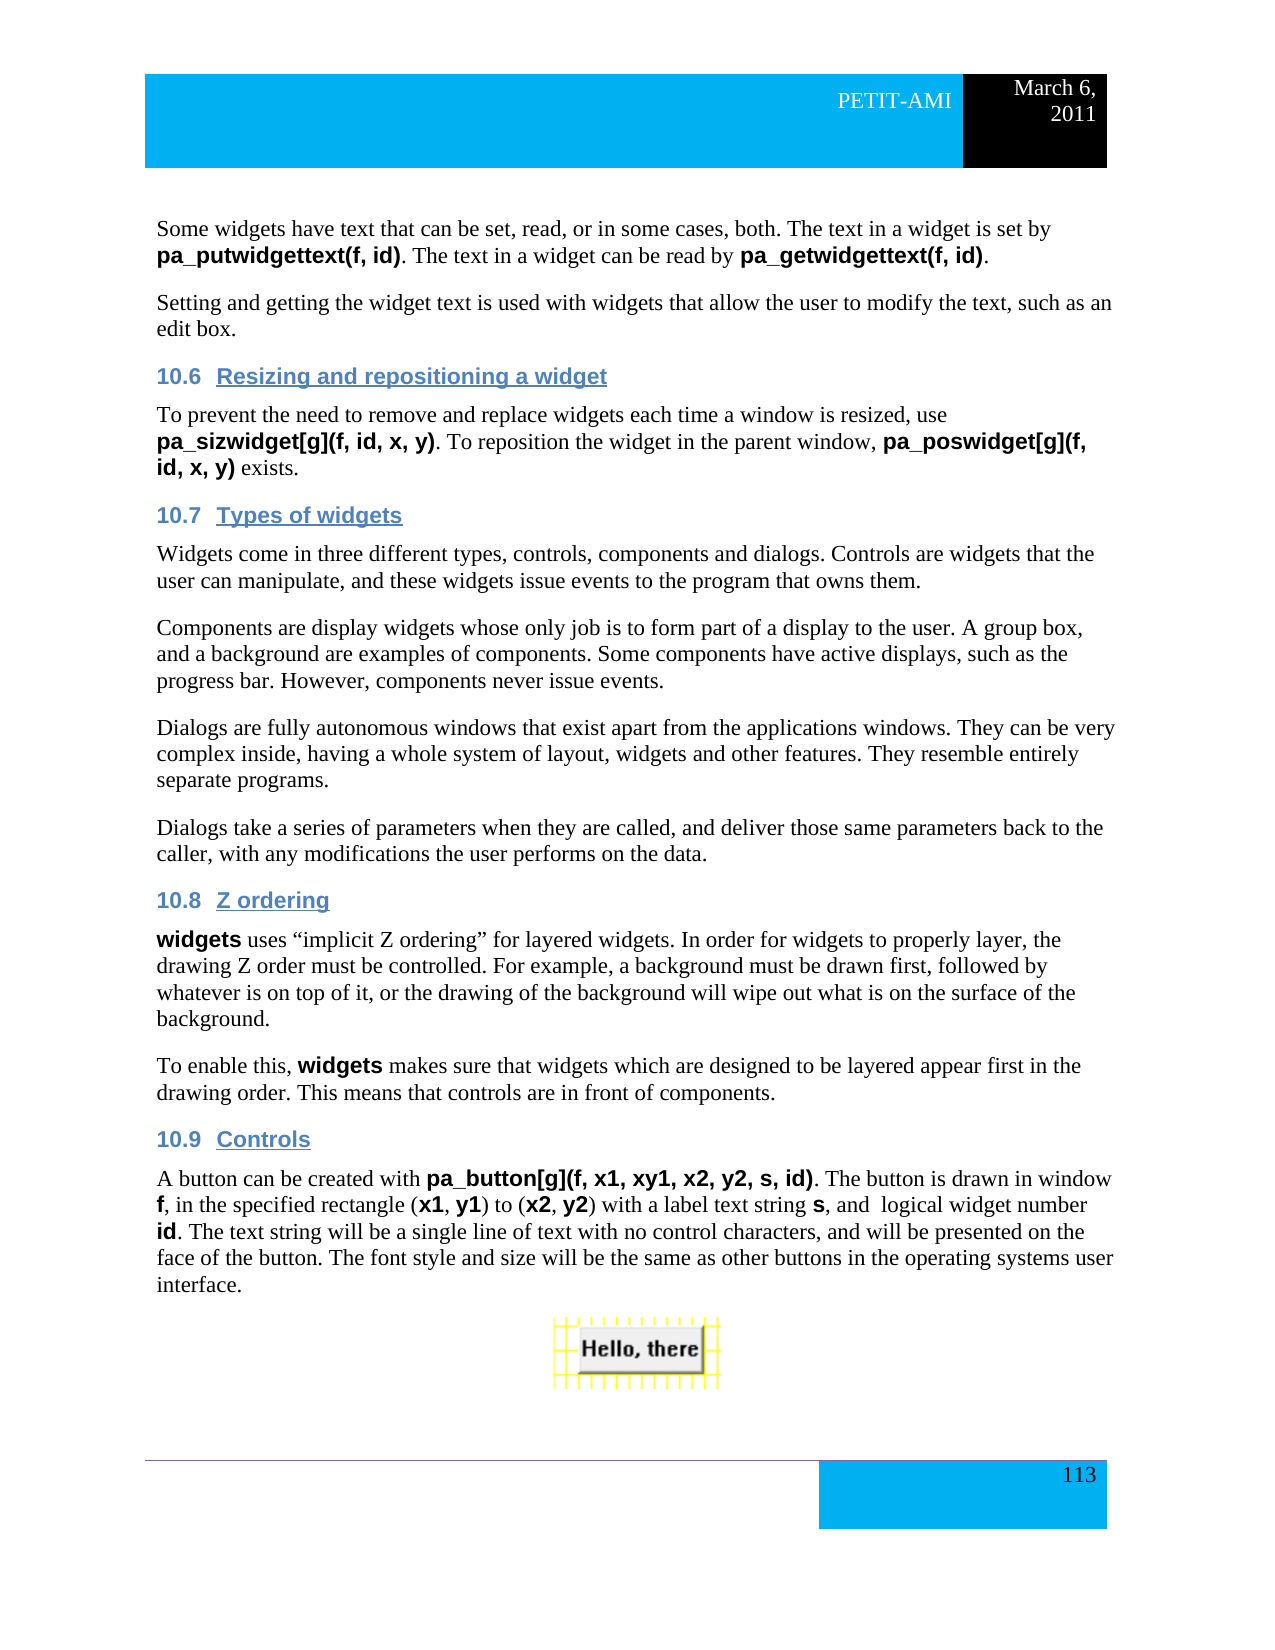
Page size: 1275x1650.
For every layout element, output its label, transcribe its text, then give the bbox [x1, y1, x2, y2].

text Some widgets have text that can be set, read, or in some cases, both. The text in a widget is set by pa_putwidgettext(f, id). The text in a widget can be read by pa_getwidgettext(f, id). [156, 215, 1118, 268]
picture [553, 1317, 722, 1389]
text widgets uses “implicit Z ordering” for layered widgets. In order for widgets to properly layer, the drawing Z order must be controlled. For example, a background must be drawn first, followed by whatever is on top of it, or the drawing of the background will wipe out what is on the surface of the background. [156, 926, 1118, 1032]
text To enable this, widgets makes sure that widgets which are designed to be layered appear first in the drawing order. This means that controls are in front of components. [156, 1052, 1118, 1105]
subtitle Resizing and repositioning a widget [156, 363, 1118, 389]
text Setting and getting the widget text is used with widgets that allow the user to modify the text, such as an edit box. [156, 289, 1118, 342]
text Dialogs take a series of parameters when they are called, and deliver those same parameters back to the caller, with any modifications the user performs on the data. [156, 814, 1118, 866]
text Dialogs are fully autonomous windows that exist apart from the applications windows. They can be very complex inside, having a whole system of layout, widgets and other features. They resemble entirely separate programs. [156, 714, 1118, 793]
text To prevent the need to remove and replace widgets each time a window is resized, use pa_sizwidget[g](f, id, x, y). To reposition the widget in the parent window, pa_poswidget[g](f, id, x, y) exists. [156, 401, 1118, 481]
subtitle Types of widgets [156, 502, 1118, 528]
subtitle Controls [156, 1126, 1118, 1152]
text Widgets come in three different types, controls, components and dialogs. Controls are widgets that the user can manipulate, and these widgets issue events to the program that owns them. [156, 540, 1118, 593]
text A button can be created with pa_button[g](f, x1, xy1, x2, y2, s, id). The button is drawn in window f, in the specified rectangle (x1, y1) to (x2, y2) with a label text string s, and logical widget number id. The text string will be a single line of text with no control characters, and will be presented on the face of the button. The font style and size will be the same as other buttons in the operating systems user interface. [156, 1165, 1118, 1297]
subtitle Z ordering [156, 887, 1118, 914]
text Components are display widgets whose only job is to form part of a display to the user. A group box, and a background are examples of components. Some components have active displays, such as the progress bar. However, components never issue events. [156, 614, 1118, 693]
